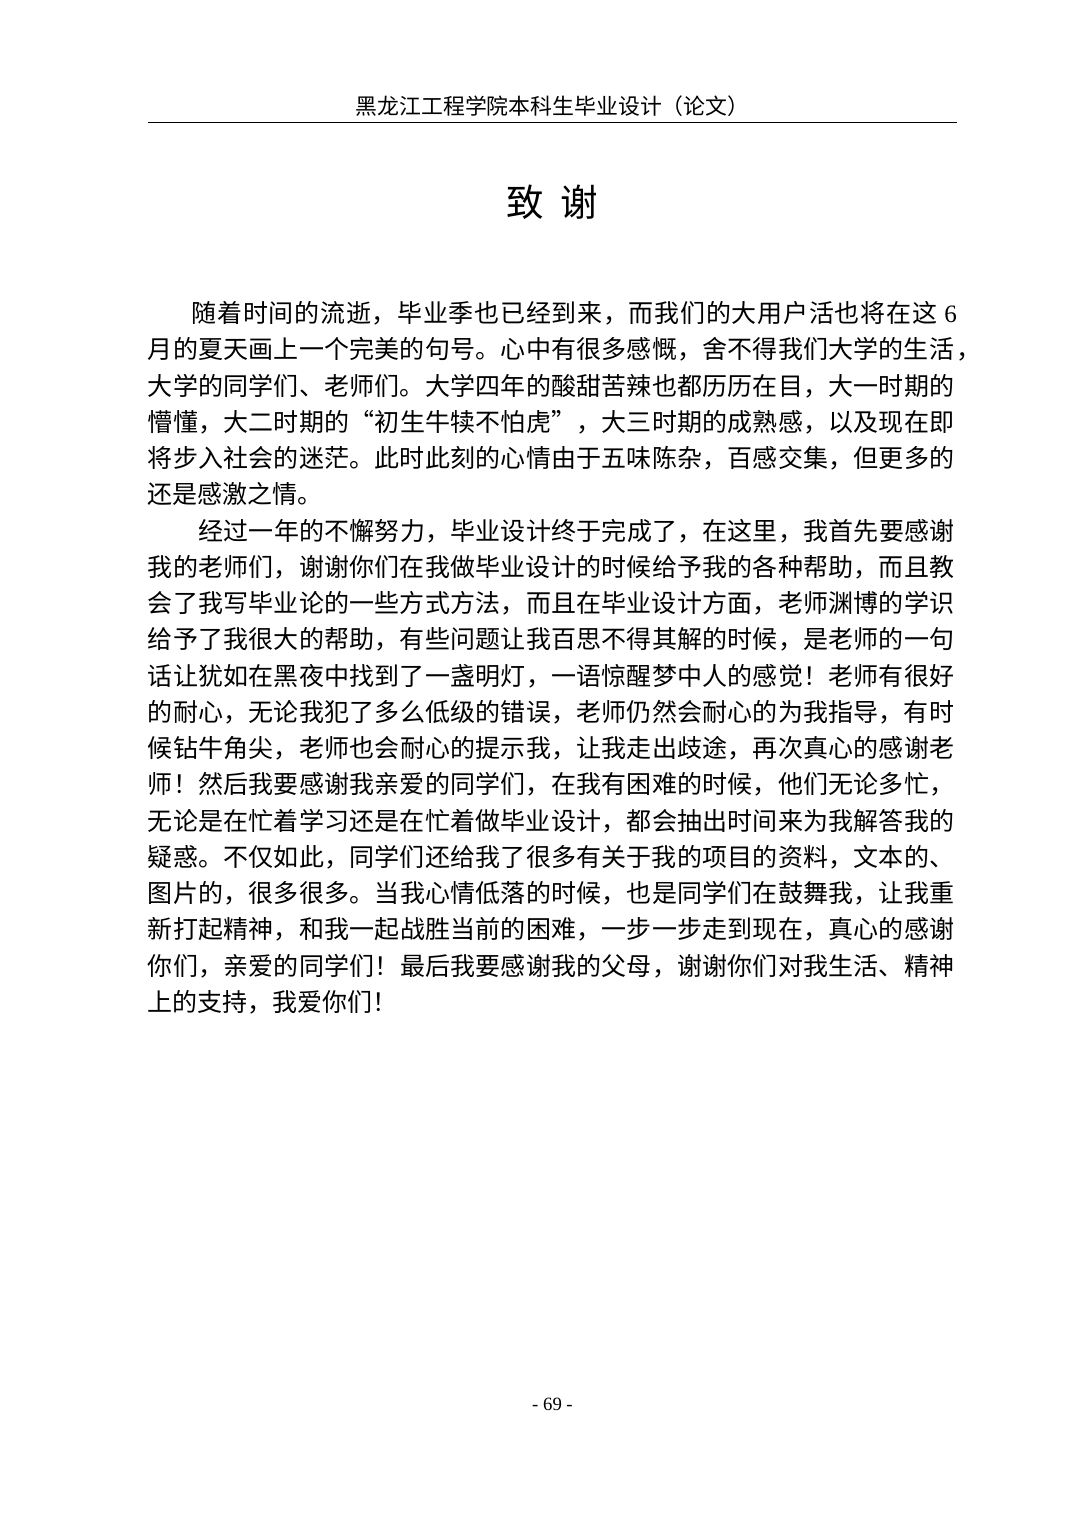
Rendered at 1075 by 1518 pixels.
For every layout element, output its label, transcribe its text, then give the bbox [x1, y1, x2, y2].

text 随着时间的流逝，毕业季也已经到来，而我们的大用户活也将在这6月的夏天画上一个完美的句号。心中有很多感慨，舍不得我们大学的生活，大学的同学们、老师们。大学四年的酸甜苦辣也都历历在目，大一时期的懵懂，大二时期的“初生牛犊不怕虎”，大三时期的成熟感，以及现在即将步入社会的迷茫。此时此刻的心情由于五味陈杂，百感交集，但更多的还是感激之情。 [148, 294, 957, 511]
text 经过一年的不懈努力，毕业设计终于完成了，在这里，我首先要感谢我的老师们，谢谢你们在我做毕业设计的时候给予我的各种帮助，而且教会了我写毕业论的一些方式方法，而且在毕业设计方面，老师渊博的学识给予了我很大的帮助，有些问题让我百思不得其解的时候，是老师的一句话让犹如在黑夜中找到了一盏明灯，一语惊醒梦中人的感觉！老师有很好的耐心，无论我犯了多么低级的错误，老师仍然会耐心的为我指导，有时候钻牛角尖，老师也会耐心的提示我，让我走出歧途，再次真心的感谢老师！然后我要感谢我亲爱的同学们，在我有困难的时候，他们无论多忙，无论是在忙着学习还是在忙着做毕业设计，都会抽出时间来为我解答我的疑惑。不仅如此，同学们还给我了很多有关于我的项目的资料，文本的、图片的，很多很多。当我心情低落的时候，也是同学们在鼓舞我，让我重新打起精神，和我一起战胜当前的困难，一步一步走到现在，真心的感谢你们，亲爱的同学们！最后我要感谢我的父母，谢谢你们对我生活、精神上的支持，我爱你们！ [148, 511, 957, 1019]
title 致 谢 [148, 173, 957, 227]
